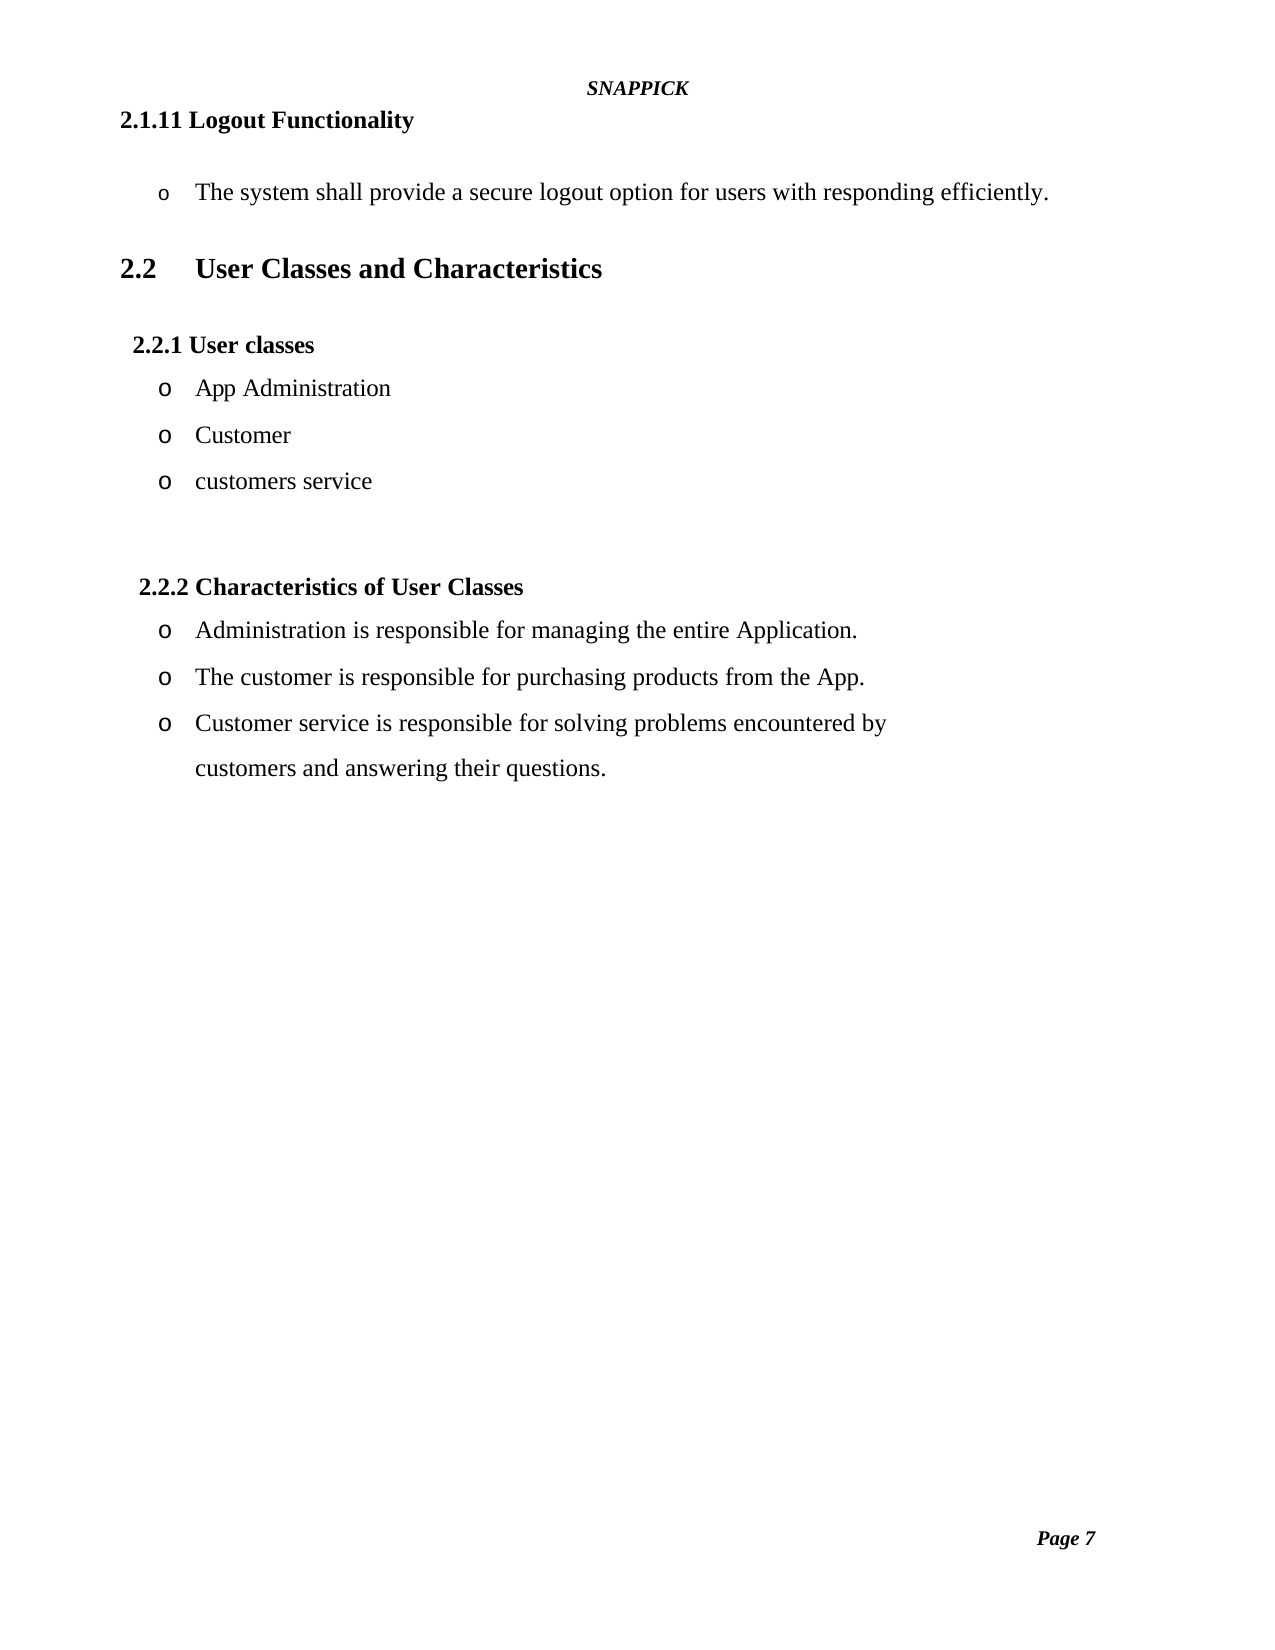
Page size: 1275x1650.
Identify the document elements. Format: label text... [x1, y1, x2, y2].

list Customer service is responsible for solving problems encountered by customers and answering their questions. [157, 708, 975, 782]
text 2.2.1 User classes [120, 330, 1155, 359]
list Administration is responsible for managing the entire Application. [157, 616, 1155, 646]
list The customer is responsible for purchasing products from the App. [157, 662, 1155, 693]
text 2.2.2 Characteristics of User Classes [120, 572, 1155, 601]
subtitle 2.1.11 Logout Functionality [120, 105, 1155, 134]
list customers service [157, 466, 1155, 497]
list Customer [157, 420, 1155, 451]
list App Administration [157, 373, 1155, 404]
subtitle User Classes and Characteristics [120, 251, 1155, 284]
list The system shall provide a secure logout option for users with responding efficiently. [157, 177, 1155, 207]
